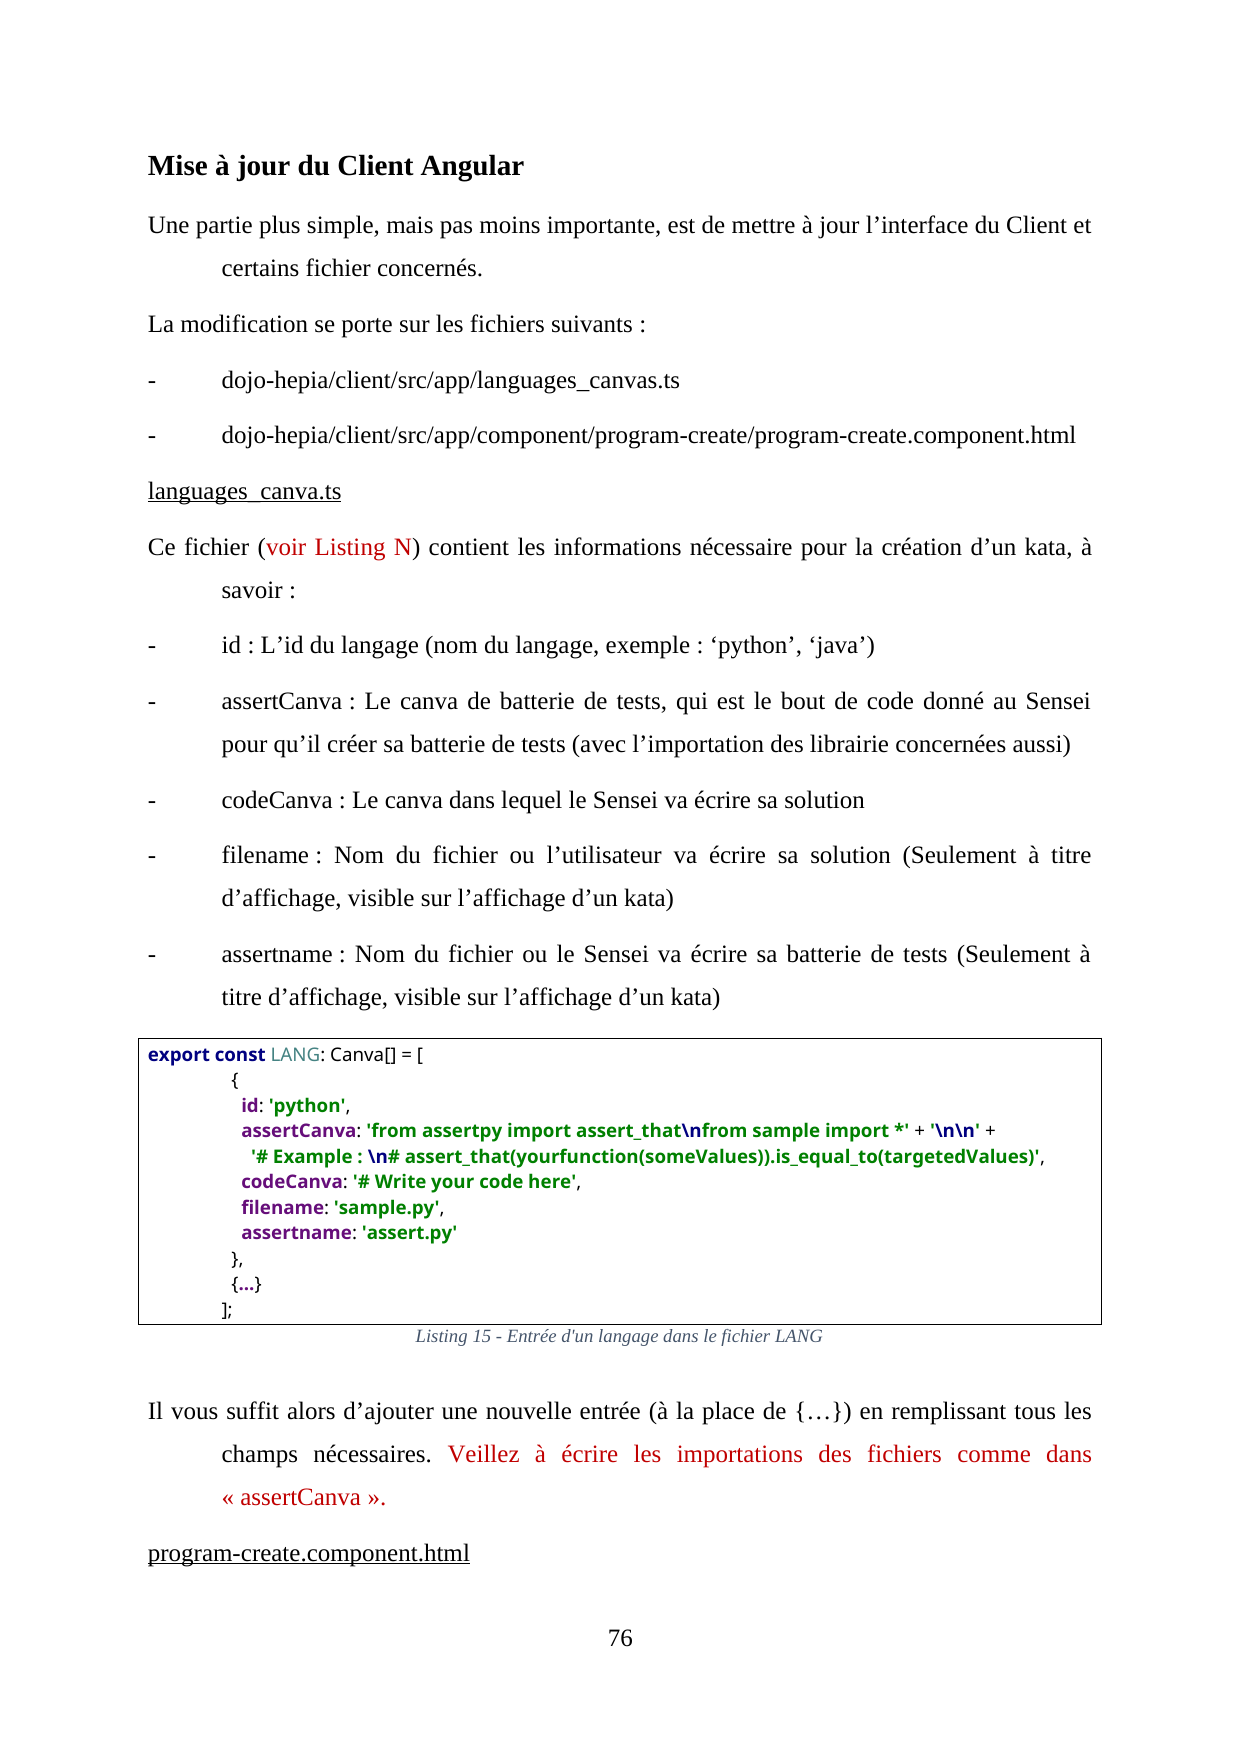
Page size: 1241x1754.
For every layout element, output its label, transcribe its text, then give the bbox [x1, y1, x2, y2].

text Listing 15 - Entrée d'un langage dans le fichier LANG [148, 1325, 1093, 1346]
text Ce fichier (voir Listing N) contient les informations nécessaire pour la création d’un kata, à savoir : [148, 532, 1093, 603]
list dojo-hepia/client/src/app/languages_canvas.ts [148, 365, 1093, 393]
text La modification se porte sur les fichiers suivants : [148, 309, 1093, 338]
text export const LANG: Canva[] = [ { id: 'python', assertCanva: 'from assertpy import assert_that\nfrom sample import *' + '\n\n' + '# Example : \n# assert_that(yourfunction(someValues)).is_equal_to(targetedValues)', codeCanva: '# Write your code here', filename: 'sample.py', assertname: 'assert.py' }, {...} ]; [139, 1039, 1101, 1324]
list id : L’id du langage (nom du langage, exemple : ‘python’, ‘java’) [148, 630, 1093, 659]
text languages_canva.ts [148, 476, 1093, 505]
list filename : Nom du fichier ou l’utilisateur va écrire sa solution (Seulement à titre d’affichage, visible sur l’affichage d’un kata) [148, 840, 1093, 912]
subtitle Mise à jour du Client Angular [148, 148, 1093, 181]
list assertCanva : Le canva de batterie de tests, qui est le bout de code donné au Sensei pour qu’il créer sa batterie de tests (avec l’importation des librairie concernées aussi) [148, 686, 1093, 758]
list assertname : Nom du fichier ou le Sensei va écrire sa batterie de tests (Seulement à titre d’affichage, visible sur l’affichage d’un kata) [148, 939, 1093, 1011]
text Une partie plus simple, mais pas moins importante, est de mettre à jour l’interface du Client et certains fichier concernés. [148, 210, 1093, 282]
list codeCanva : Le canva dans lequel le Sensei va écrire sa solution [148, 785, 1093, 813]
text program-create.component.html [148, 1538, 1093, 1567]
text Il vous suffit alors d’ajouter une nouvelle entrée (à la place de {…}) en remplissant tous les champs nécessaires. Veillez à écrire les importations des fichiers comme dans « assertCanva ». [148, 1396, 1093, 1511]
list dojo-hepia/client/src/app/component/program-create/program-create.component.html [148, 420, 1093, 449]
